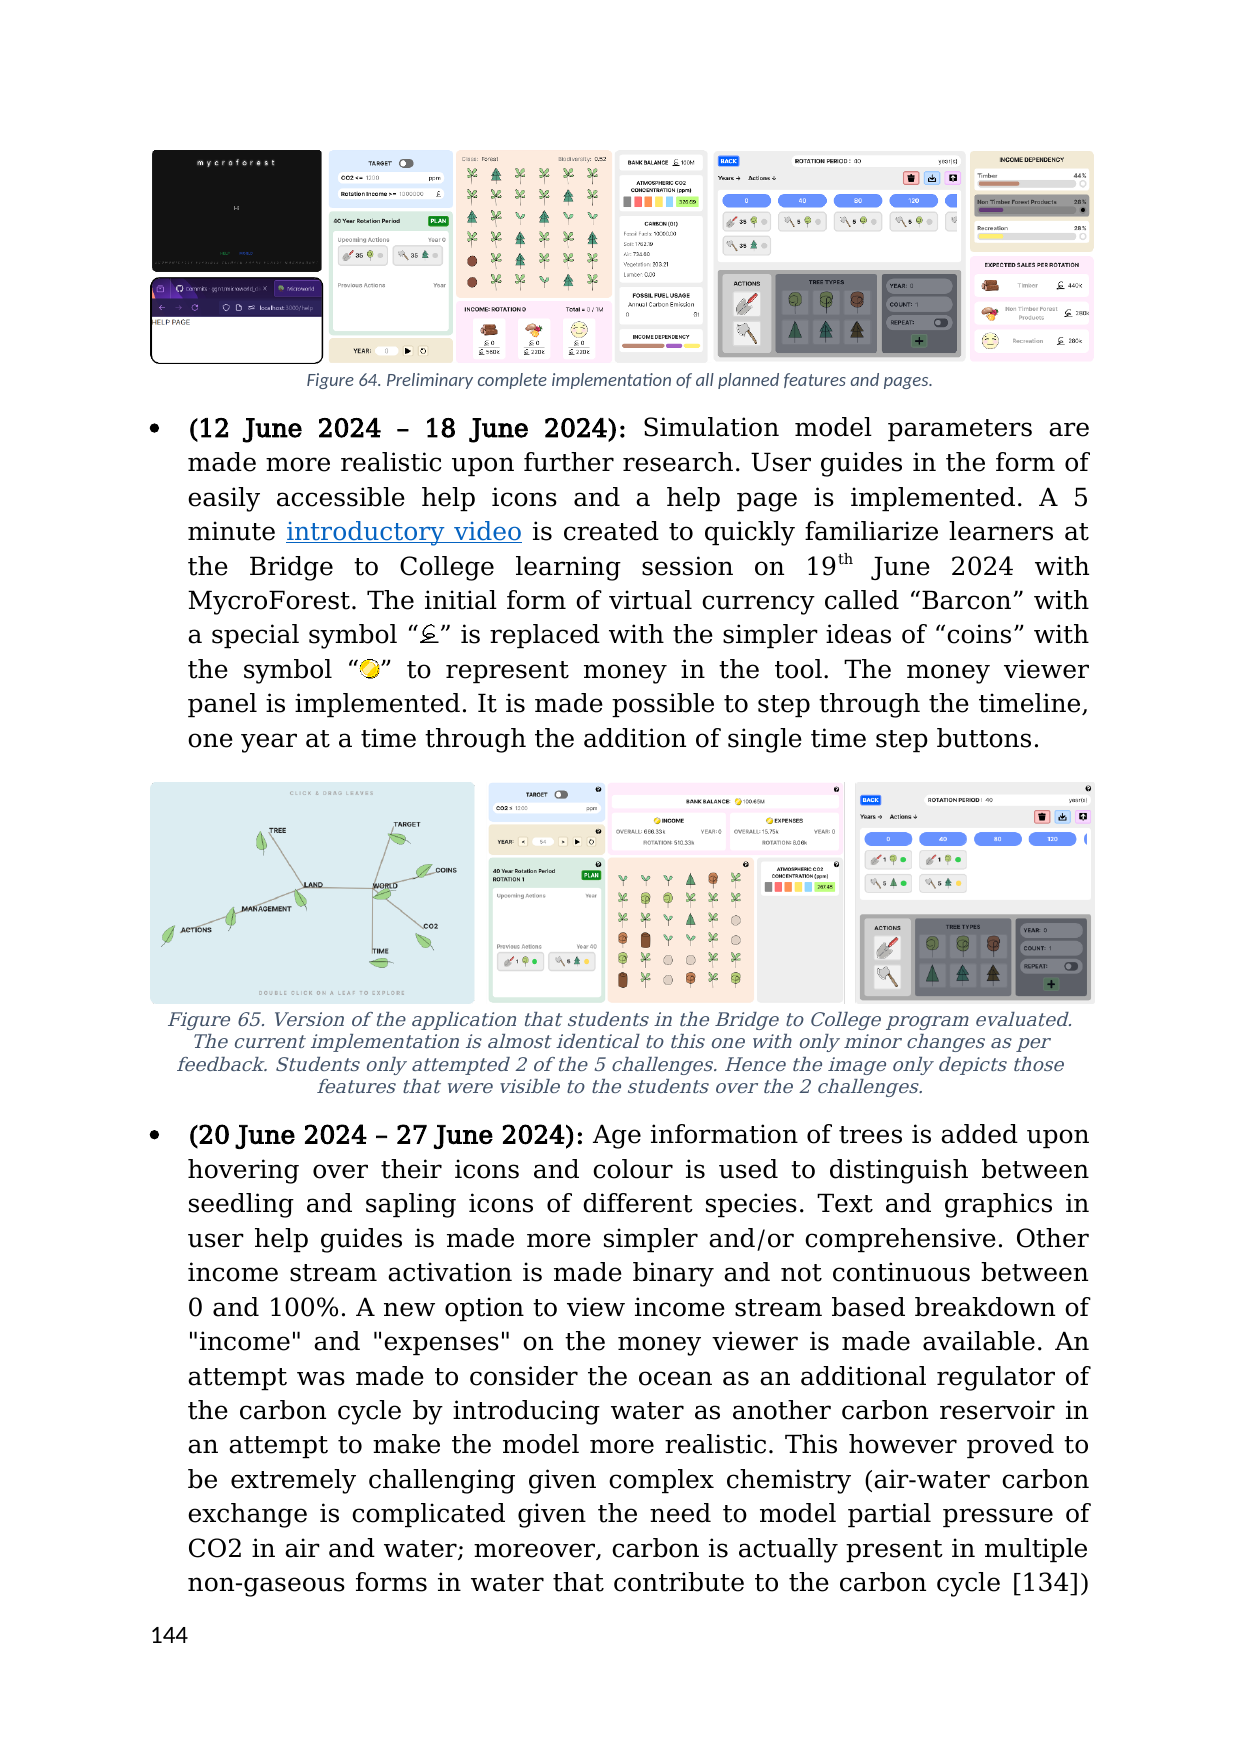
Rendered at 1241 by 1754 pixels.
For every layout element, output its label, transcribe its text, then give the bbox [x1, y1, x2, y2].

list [150, 1119, 1090, 1597]
picture [150, 150, 1095, 364]
text Figure 64. Preliminary complete implementation of all planned features and pages. [150, 368, 1090, 391]
picture [359, 658, 380, 679]
picture [150, 782, 1095, 1004]
text Figure 65. Version of the application that students in the Bridge to College program evaluated. The current implementation is almost identical to this one with only minor changes as per feedback. Students only attempted 2 of the 5 challenges. Hence the image only depicts those features that were visible to the students over the 2 challenges. [150, 1008, 1090, 1098]
list (12 June 2024 – 18 June 2024): Simulation model parameters are made more realistic upon further research. User guides in the form of easily accessible help icons and a help page is implemented. A 5 minute introductory video is created to quickly familiarize learners at the Bridge to College learning session on 19th June 2024 with MycroForest. The initial form of virtual currency called “Barcon” with a special symbol “” is replaced with the simpler ideas of “coins” with the symbol “” to represent money in the tool. The money viewer panel is implemented. It is made possible to step through the timeline, one year at a time through the addition of single time step buttons. [150, 412, 1090, 752]
picture [419, 624, 439, 644]
